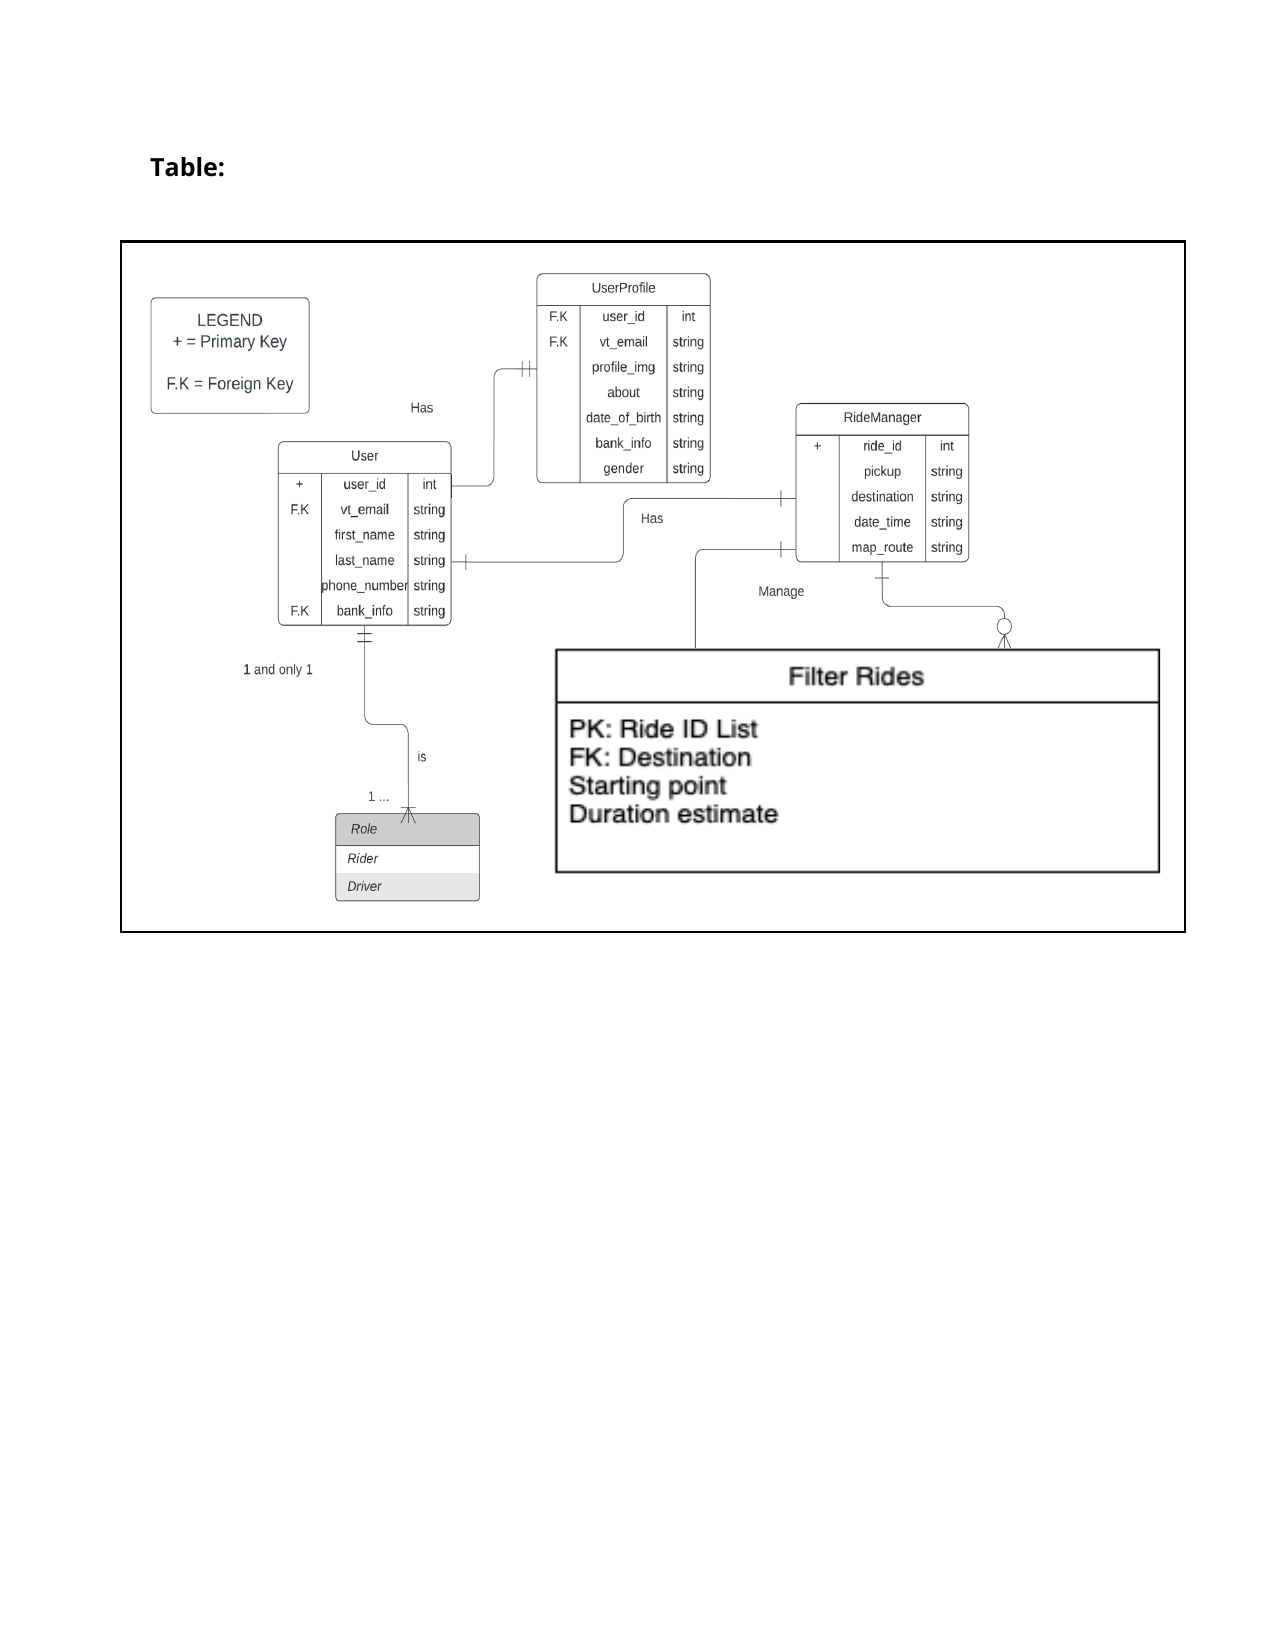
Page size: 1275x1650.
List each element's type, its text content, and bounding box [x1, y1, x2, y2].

text Table: [150, 150, 1125, 184]
picture [122, 243, 1184, 931]
